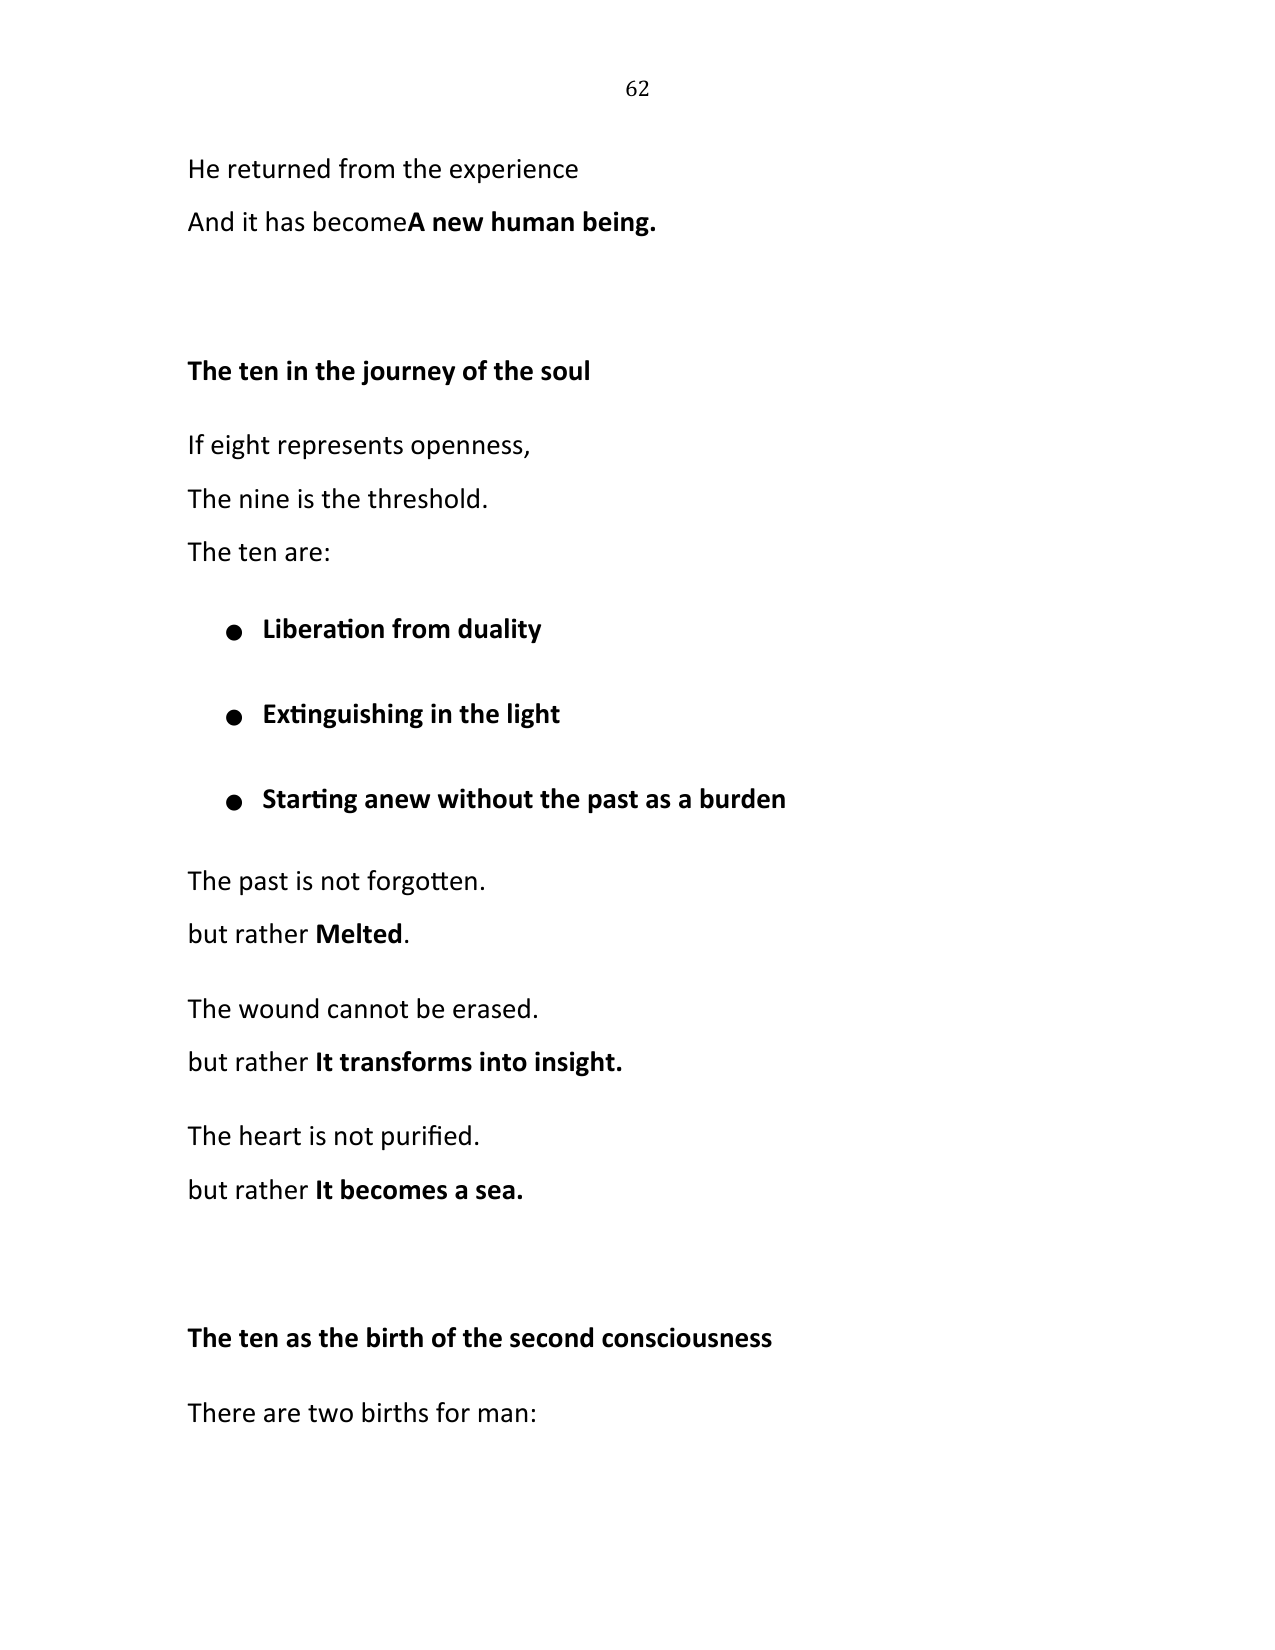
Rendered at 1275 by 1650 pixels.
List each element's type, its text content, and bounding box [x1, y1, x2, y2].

text The ten in the journey of the soul [187, 352, 1087, 388]
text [187, 150, 1087, 239]
text The wound cannot be erased. but rather It transforms into insight. [187, 990, 1087, 1079]
list Starting anew without the past as a burden [225, 777, 1087, 820]
text The heart is not purified. but rather It becomes a sea. [187, 1117, 1087, 1207]
text The ten as the birth of the second consciousness [187, 1319, 1087, 1355]
text There are two births for man: [187, 1394, 1087, 1429]
text The past is not forgotten. but rather Melted. [187, 862, 1087, 951]
list Extinguishing in the light [225, 692, 1087, 735]
text If eight represents openness, The nine is the threshold. The ten are: [187, 426, 1087, 569]
list Liberation from duality [225, 607, 1087, 650]
